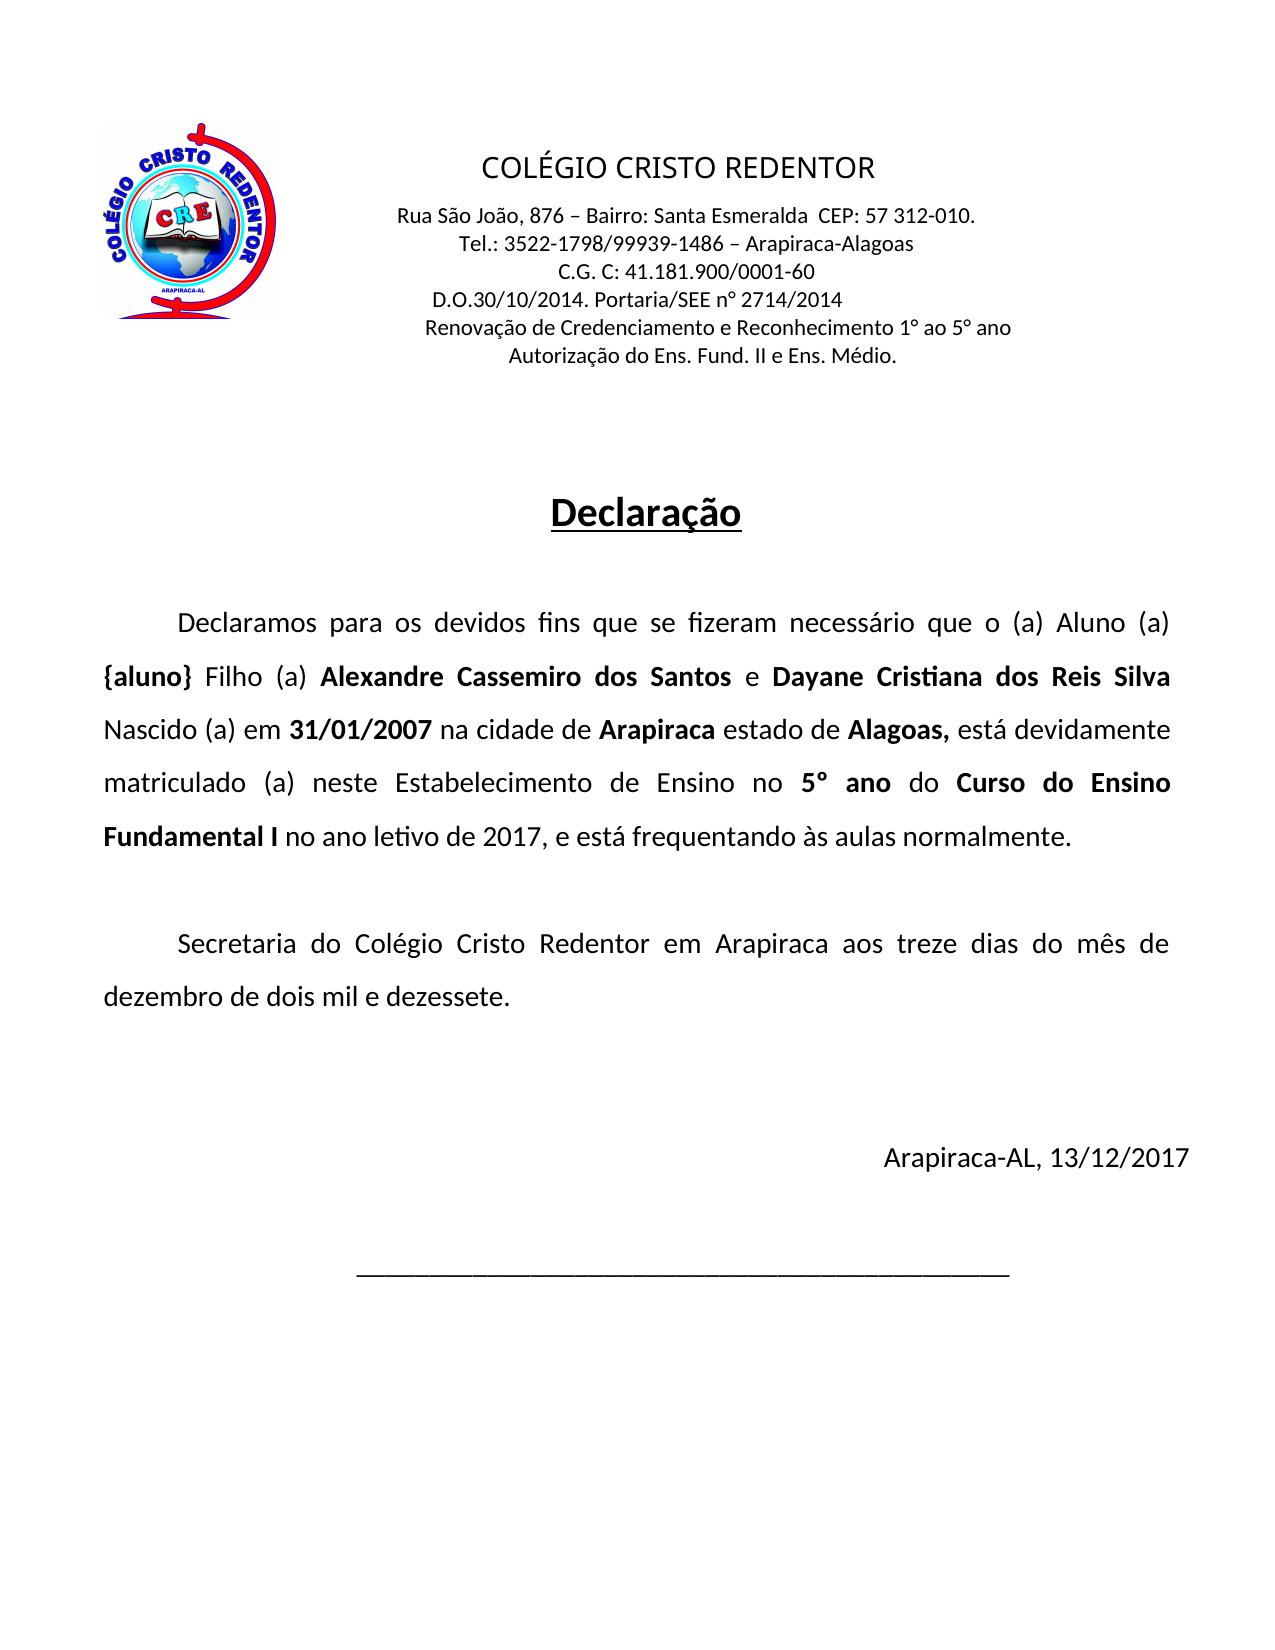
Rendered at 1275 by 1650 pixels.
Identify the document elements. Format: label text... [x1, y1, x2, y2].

text Arapiraca-AL, 13/12/2017 [103, 1139, 1190, 1174]
text Tel.: 3522-1798/99939-1486 – Arapiraca-Alagoas [177, 229, 1196, 257]
text Autorização do Ens. Fund. II e Ens. Médio. [308, 342, 1098, 369]
text Declaramos para os devidos fins que se fizeram necessário que o (a) Aluno (a) {aluno} Filho (a) Alexandre Cassemiro dos Santos e Dayane Cristiana dos Reis Silva Nascido (a) em 31/01/2007 na cidade de Arapiraca estado de Alagoas, está devidamente matriculado (a) neste Estabelecimento de Ensino no 5º ano do Curso do Ensino Fundamental I no ano letivo de 2017, e está frequentando às aulas normalmente. [103, 604, 1171, 854]
text Rua São João, 876 – Bairro: Santa Esmeralda CEP: 57 312-010. [177, 201, 1196, 229]
text COLÉGIO CRISTO REDENTOR [177, 148, 1172, 187]
picture [103, 123, 276, 319]
text Secretaria do Colégio Cristo Redentor em Arapiraca aos treze dias do mês de dezembro de dois mil e dezessete. [103, 925, 1171, 1014]
text Declaração [121, 486, 1171, 537]
text C.G. C: 41.181.900/0001-60 [177, 257, 1196, 286]
text D.O.30/10/2014. Portaria/SEE n° 2714/2014 [177, 286, 1098, 313]
text _____________________________________________ [177, 1246, 1190, 1281]
text Renovação de Credenciamento e Reconhecimento 1° ao 5° ano [308, 313, 1098, 342]
